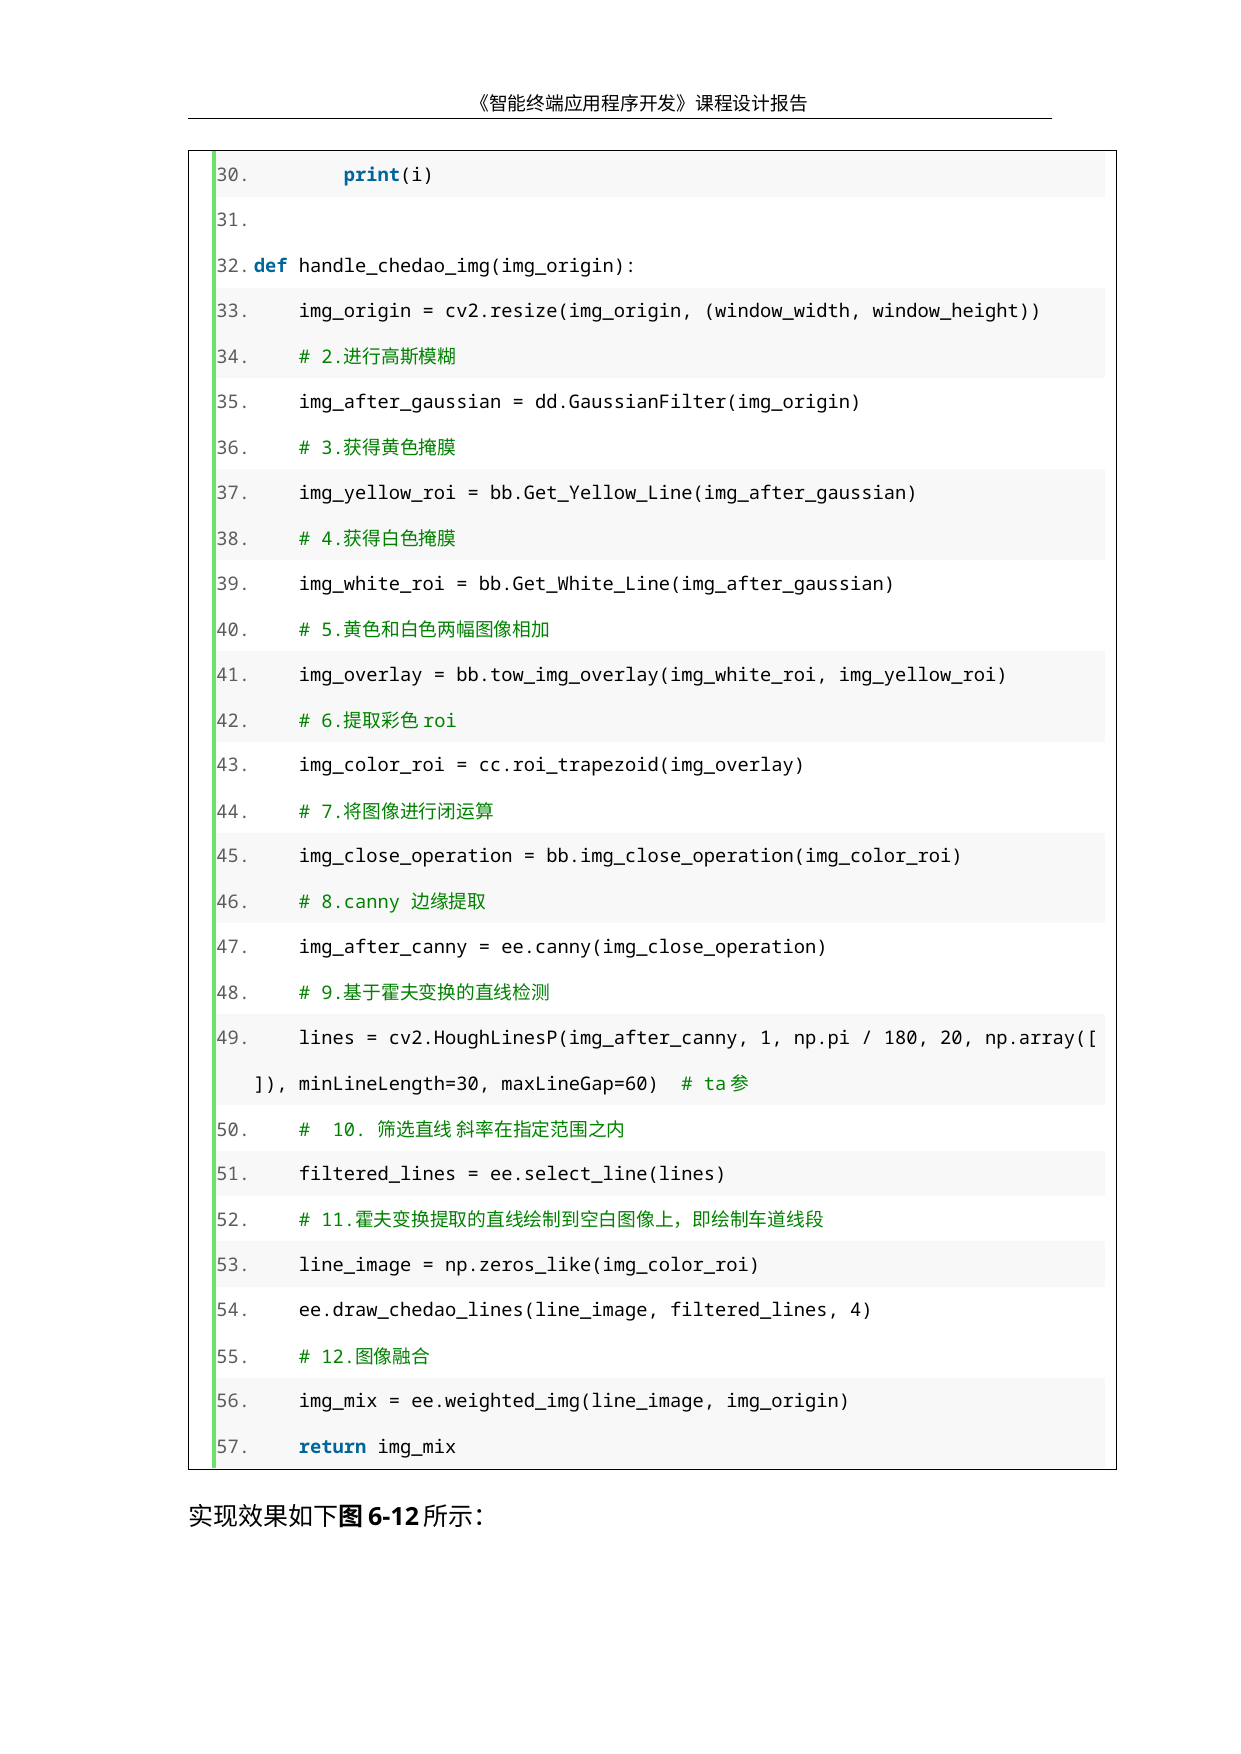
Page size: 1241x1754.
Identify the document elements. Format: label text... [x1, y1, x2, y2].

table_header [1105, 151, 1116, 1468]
text 实现效果如下图6-12所示： [188, 1492, 1052, 1538]
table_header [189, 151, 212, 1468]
